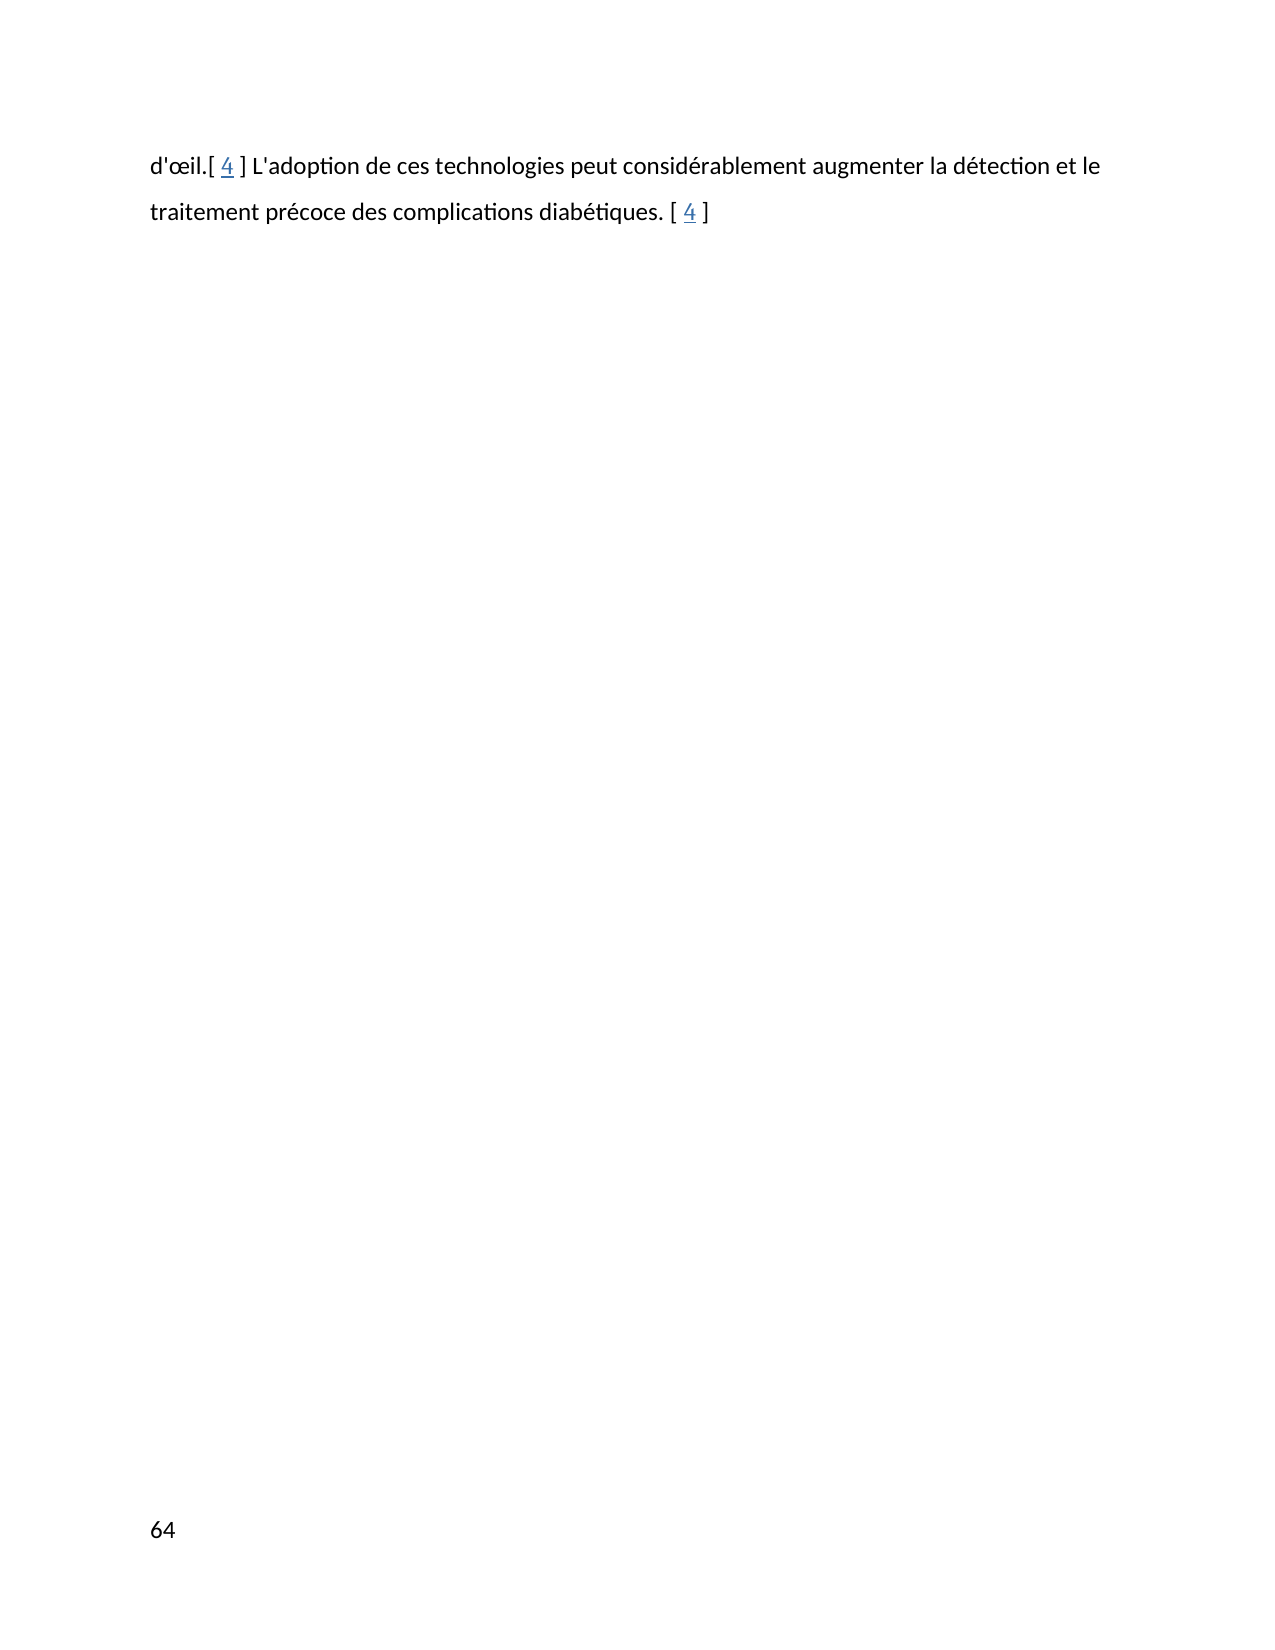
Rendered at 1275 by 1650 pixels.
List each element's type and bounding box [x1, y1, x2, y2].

text [150, 150, 1125, 226]
